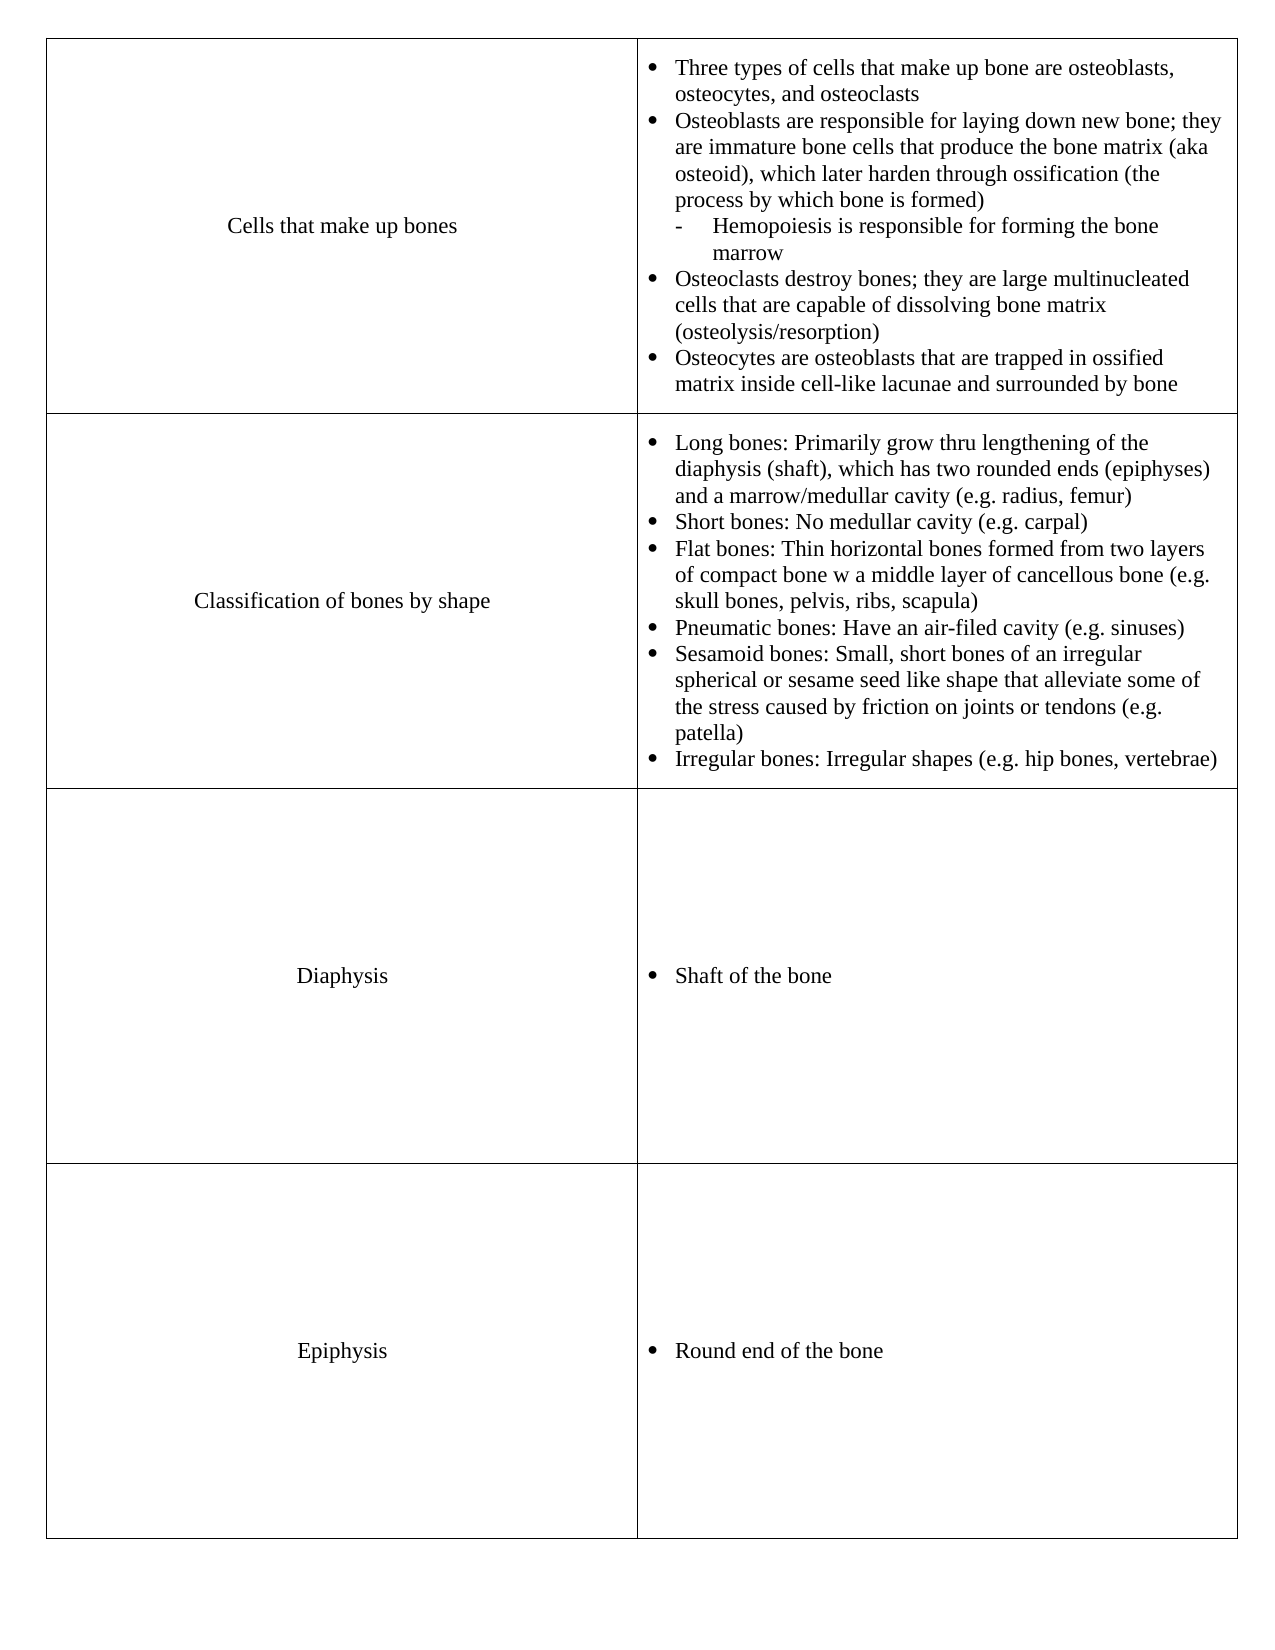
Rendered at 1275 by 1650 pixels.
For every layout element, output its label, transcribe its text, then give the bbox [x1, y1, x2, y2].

table_header Cells that make up bones [47, 39, 637, 412]
table_header Three types of cells that make up bone are osteoblasts, osteocytes, and osteoclasts Osteoblasts are responsible for laying down new bone; they are immature bone cells that produce the bone matrix (aka osteoid), which later harden through ossification (the process by which bone is formed) Hemopoiesis is responsible for forming the bone marrow Osteoclasts destroy bones; they are large multinucleated cells that are capable of dissolving bone matrix (osteolysis/resorption) Osteocytes are osteoblasts that are trapped in ossified matrix inside cell-like lacunae and surrounded by bone [638, 39, 1237, 412]
table_cell Round end of the bone [638, 1164, 1237, 1537]
table_cell Long bones: Primarily grow thru lengthening of the diaphysis (shaft), which has two rounded ends (epiphyses) and a marrow/medullar cavity (e.g. radius, femur) Short bones: No medullar cavity (e.g. carpal) Flat bones: Thin horizontal bones formed from two layers of compact bone w a middle layer of cancellous bone (e.g. skull bones, pelvis, ribs, scapula) Pneumatic bones: Have an air-filed cavity (e.g. sinuses) Sesamoid bones: Small, short bones of an irregular spherical or sesame seed like shape that alleviate some of the stress caused by friction on joints or tendons (e.g. patella) Irregular bones: Irregular shapes (e.g. hip bones, vertebrae) [638, 414, 1237, 787]
table_cell Epiphysis [47, 1164, 637, 1537]
table_cell Shaft of the bone [638, 789, 1237, 1162]
table_cell Classification of bones by shape [47, 414, 637, 787]
table_cell Diaphysis [47, 789, 637, 1162]
